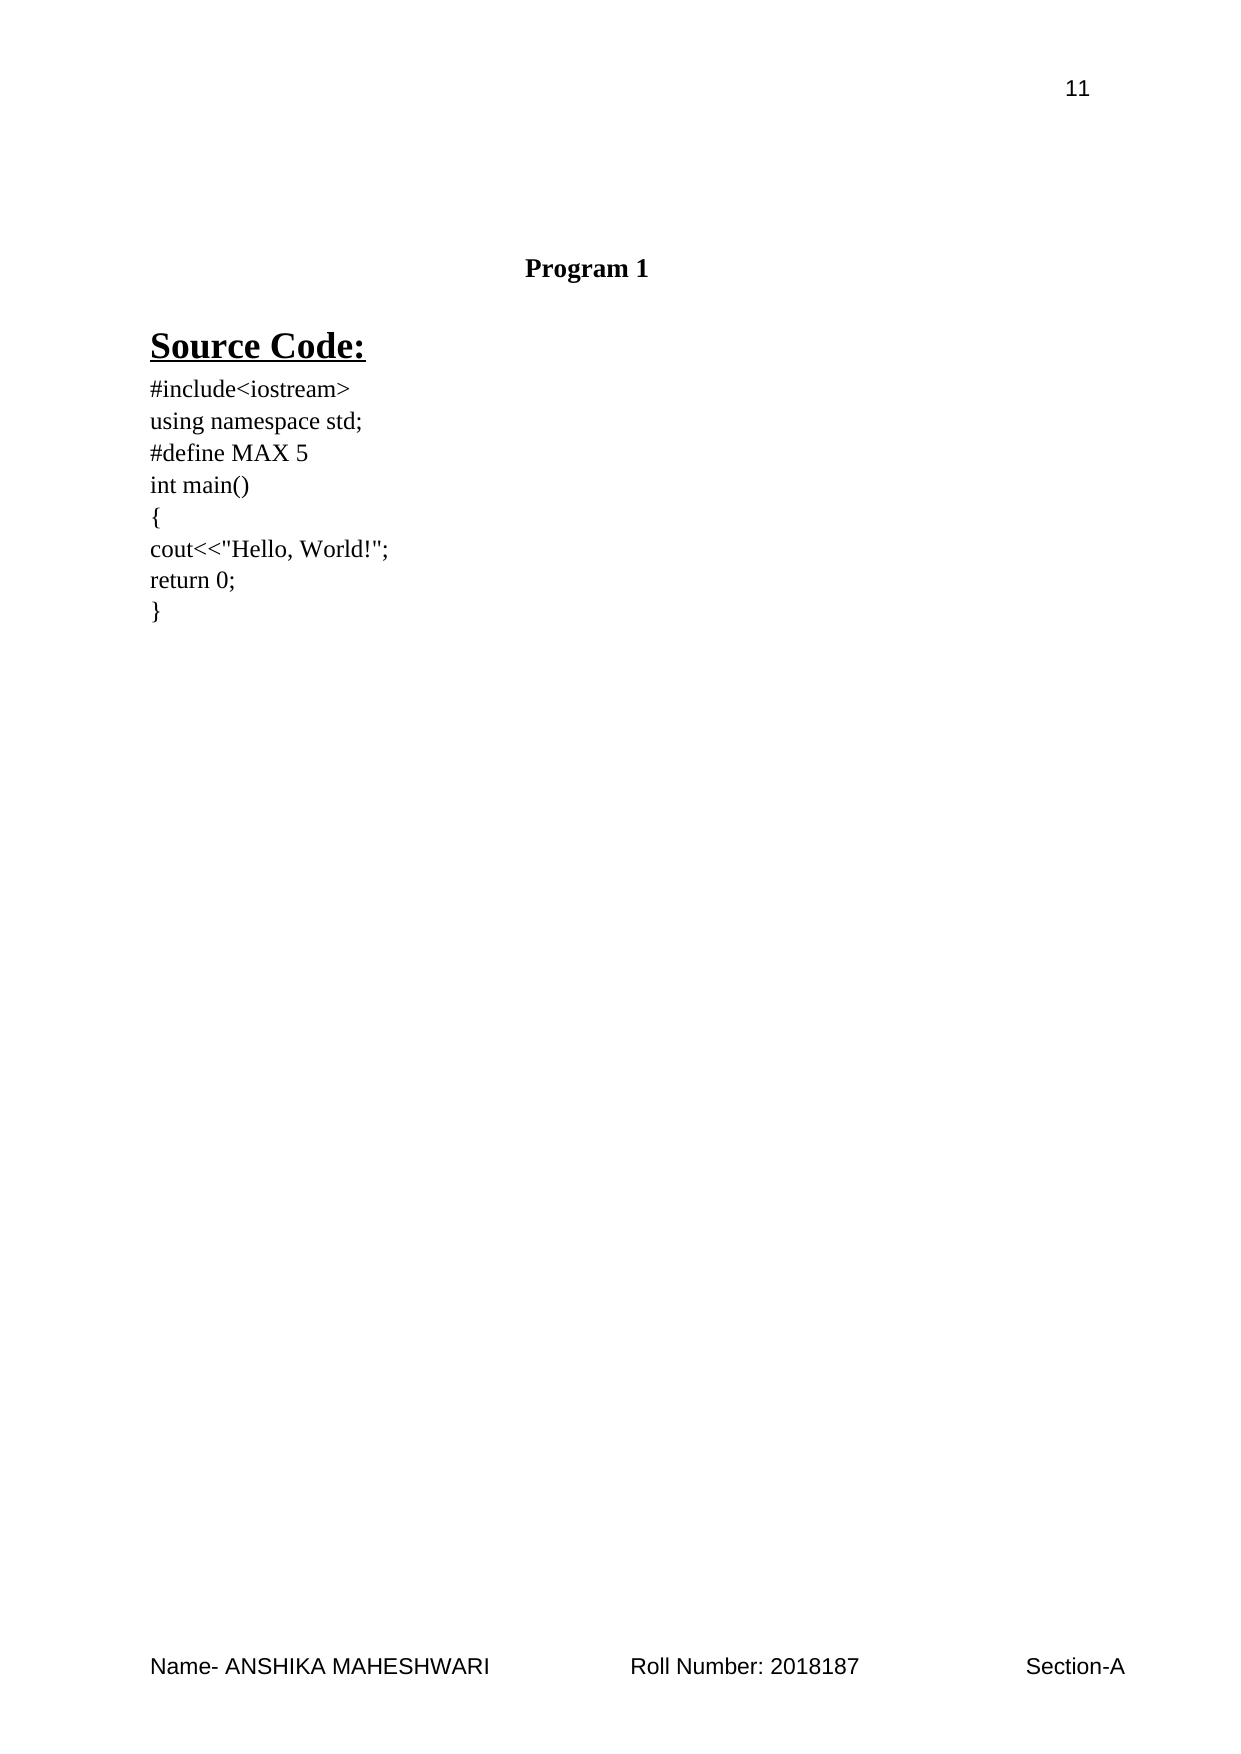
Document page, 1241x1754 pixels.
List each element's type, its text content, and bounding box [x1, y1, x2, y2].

table_header cout<<"Hello, World!"; [149, 532, 397, 564]
table_header using namespace std; [149, 405, 370, 436]
table_header return 0; [149, 564, 243, 596]
table_header #include<iostream> [149, 373, 358, 404]
table_header #define MAX 5 [149, 436, 316, 468]
text } [150, 596, 1090, 624]
table_header int main() [149, 468, 257, 500]
table_header { [149, 500, 170, 532]
text Source Code: [150, 323, 1090, 366]
text Program 1 [450, 252, 1090, 283]
